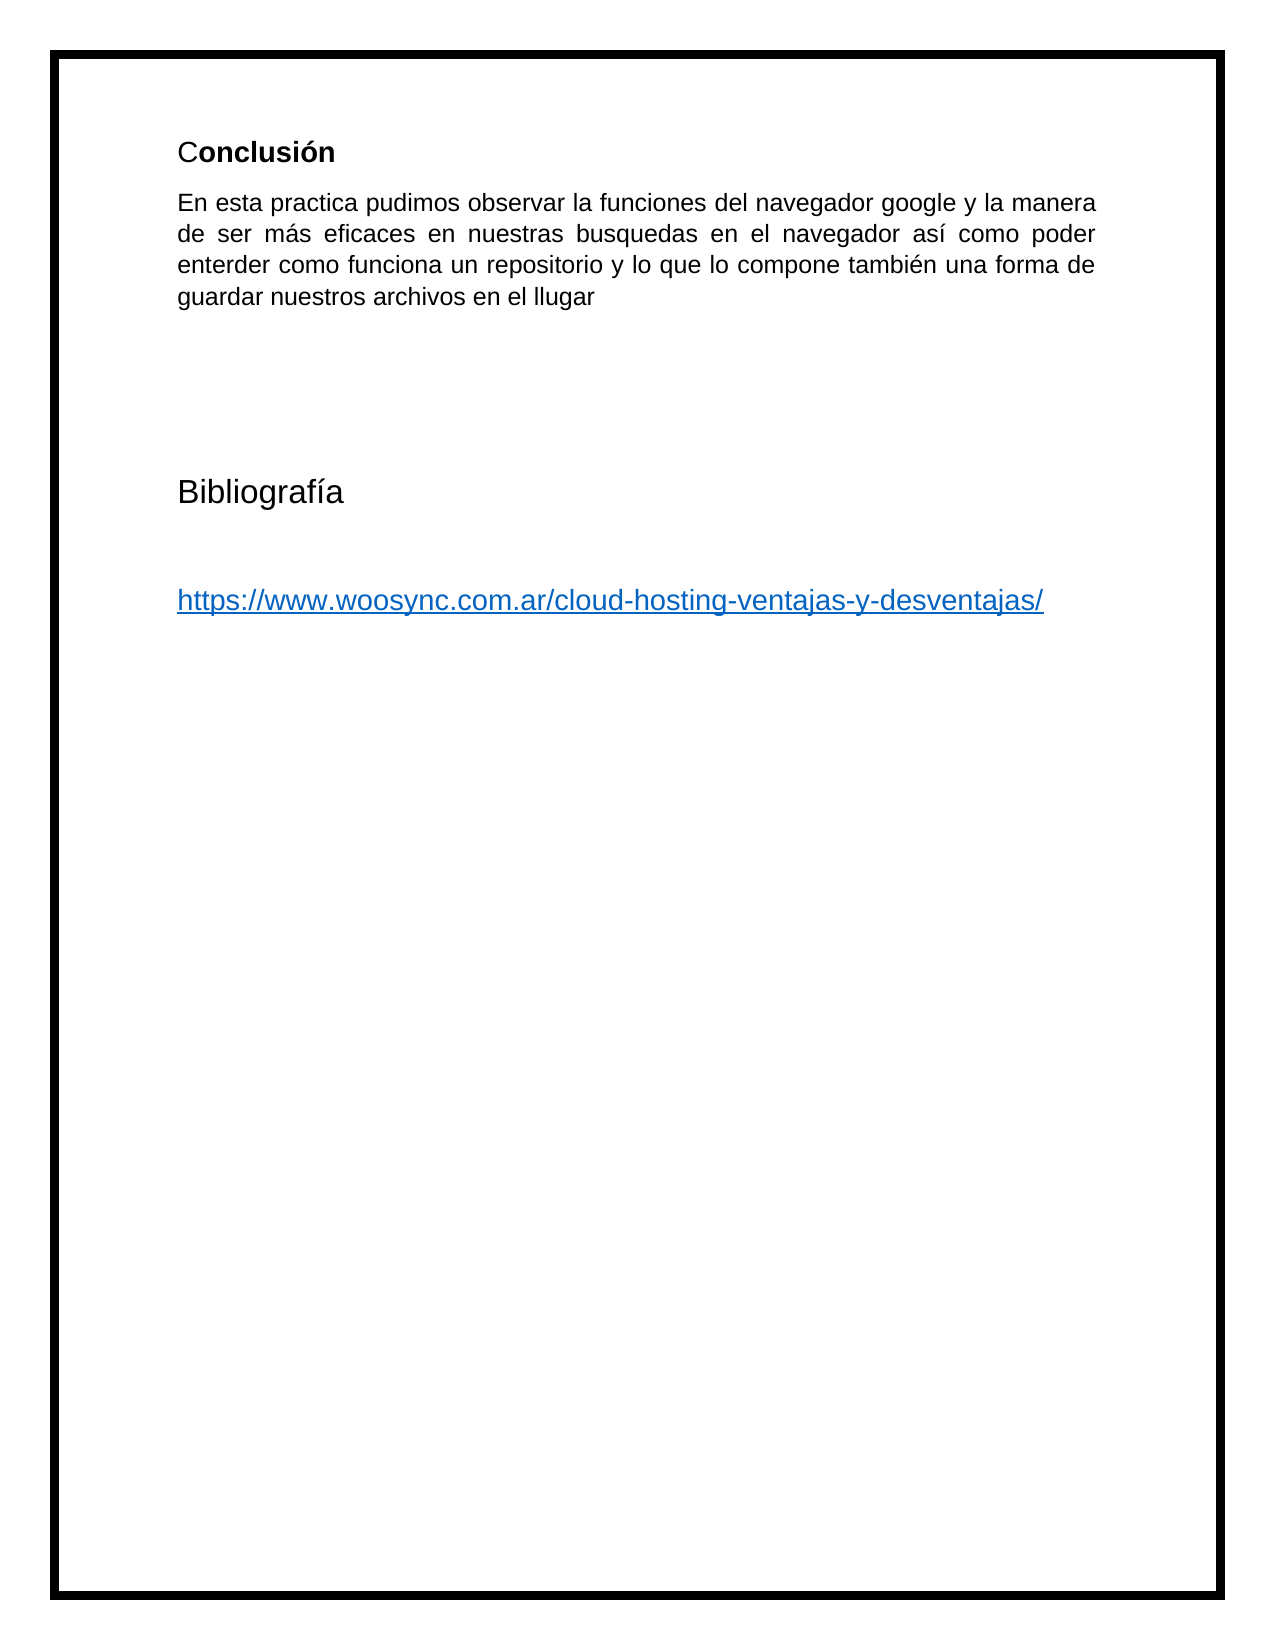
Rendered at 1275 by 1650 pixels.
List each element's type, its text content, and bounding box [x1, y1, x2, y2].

text Conclusión [177, 136, 1098, 169]
text Bibliografía [177, 472, 1098, 511]
text https://www.woosync.com.ar/cloud-hosting-ventajas-y-desventajas/ [177, 583, 1098, 617]
text En esta practica pudimos observar la funciones del navegador google y la manera de ser más eficaces en nuestras busquedas en el navegador así como poder enterder como funciona un repositorio y lo que lo compone también una forma de guardar nuestros archivos en el llugar [177, 188, 1098, 310]
